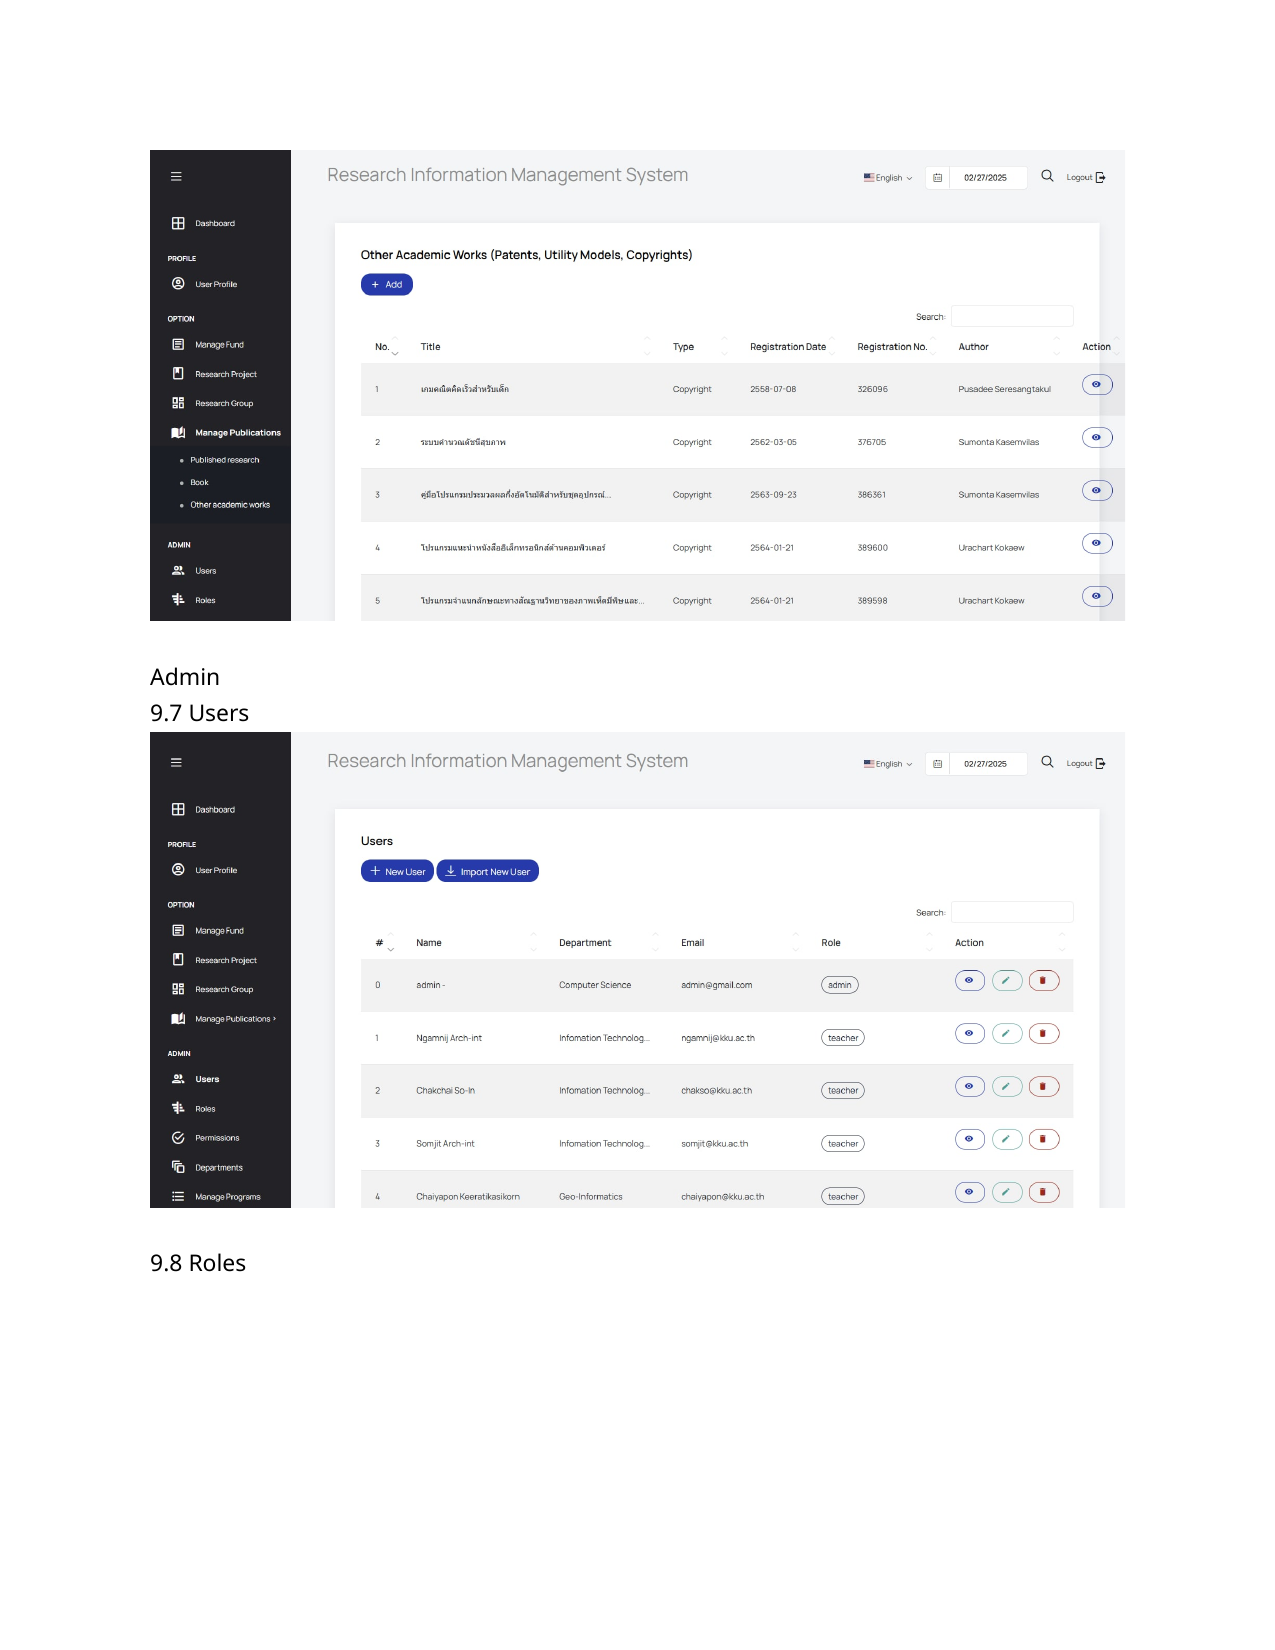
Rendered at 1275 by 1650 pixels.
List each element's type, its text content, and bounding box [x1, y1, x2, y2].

picture [150, 150, 1125, 621]
text 9.8 Roles [150, 1247, 1125, 1279]
text 9.7 Users [150, 697, 1125, 728]
text Admin [150, 661, 1125, 692]
picture [150, 732, 1125, 1208]
